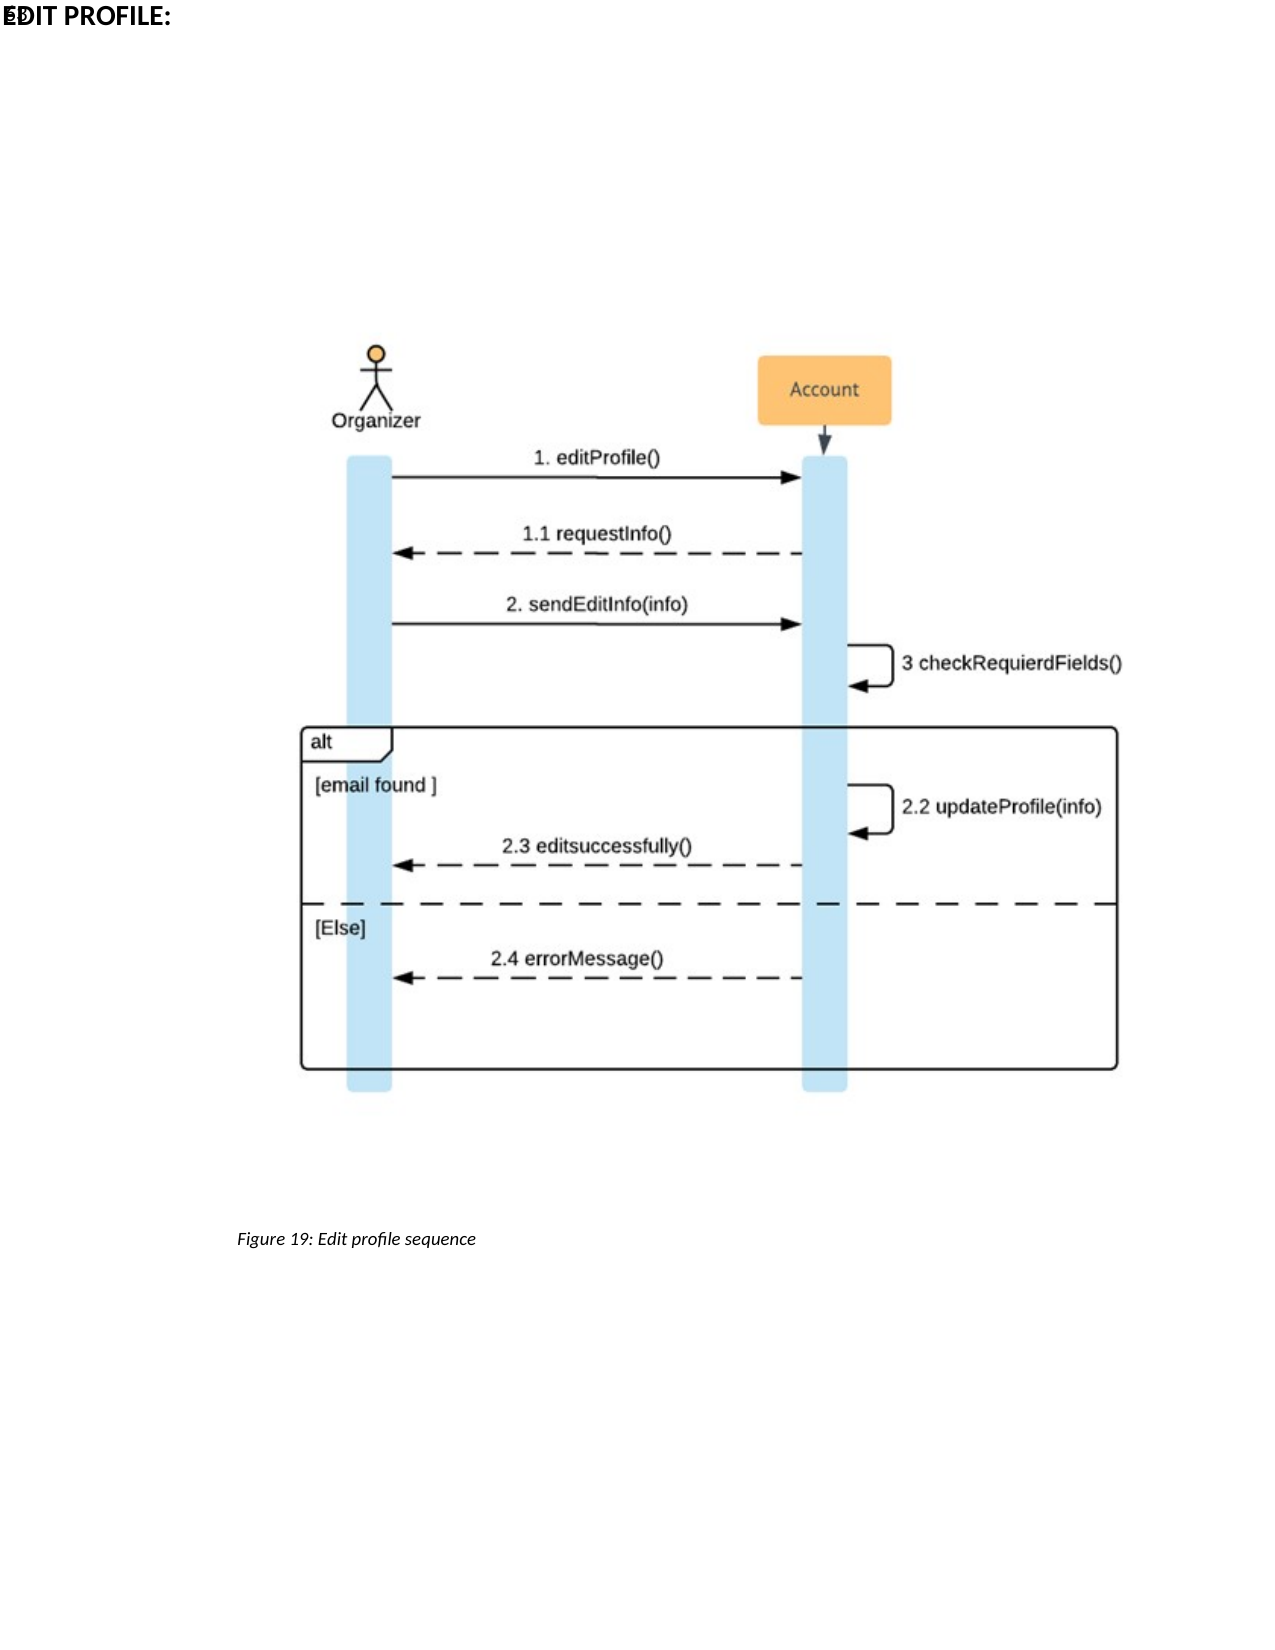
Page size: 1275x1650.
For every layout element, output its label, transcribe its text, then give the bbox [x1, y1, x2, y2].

text Figure 19: Edit profile sequence [237, 1227, 1198, 1250]
picture [237, 284, 1183, 1155]
